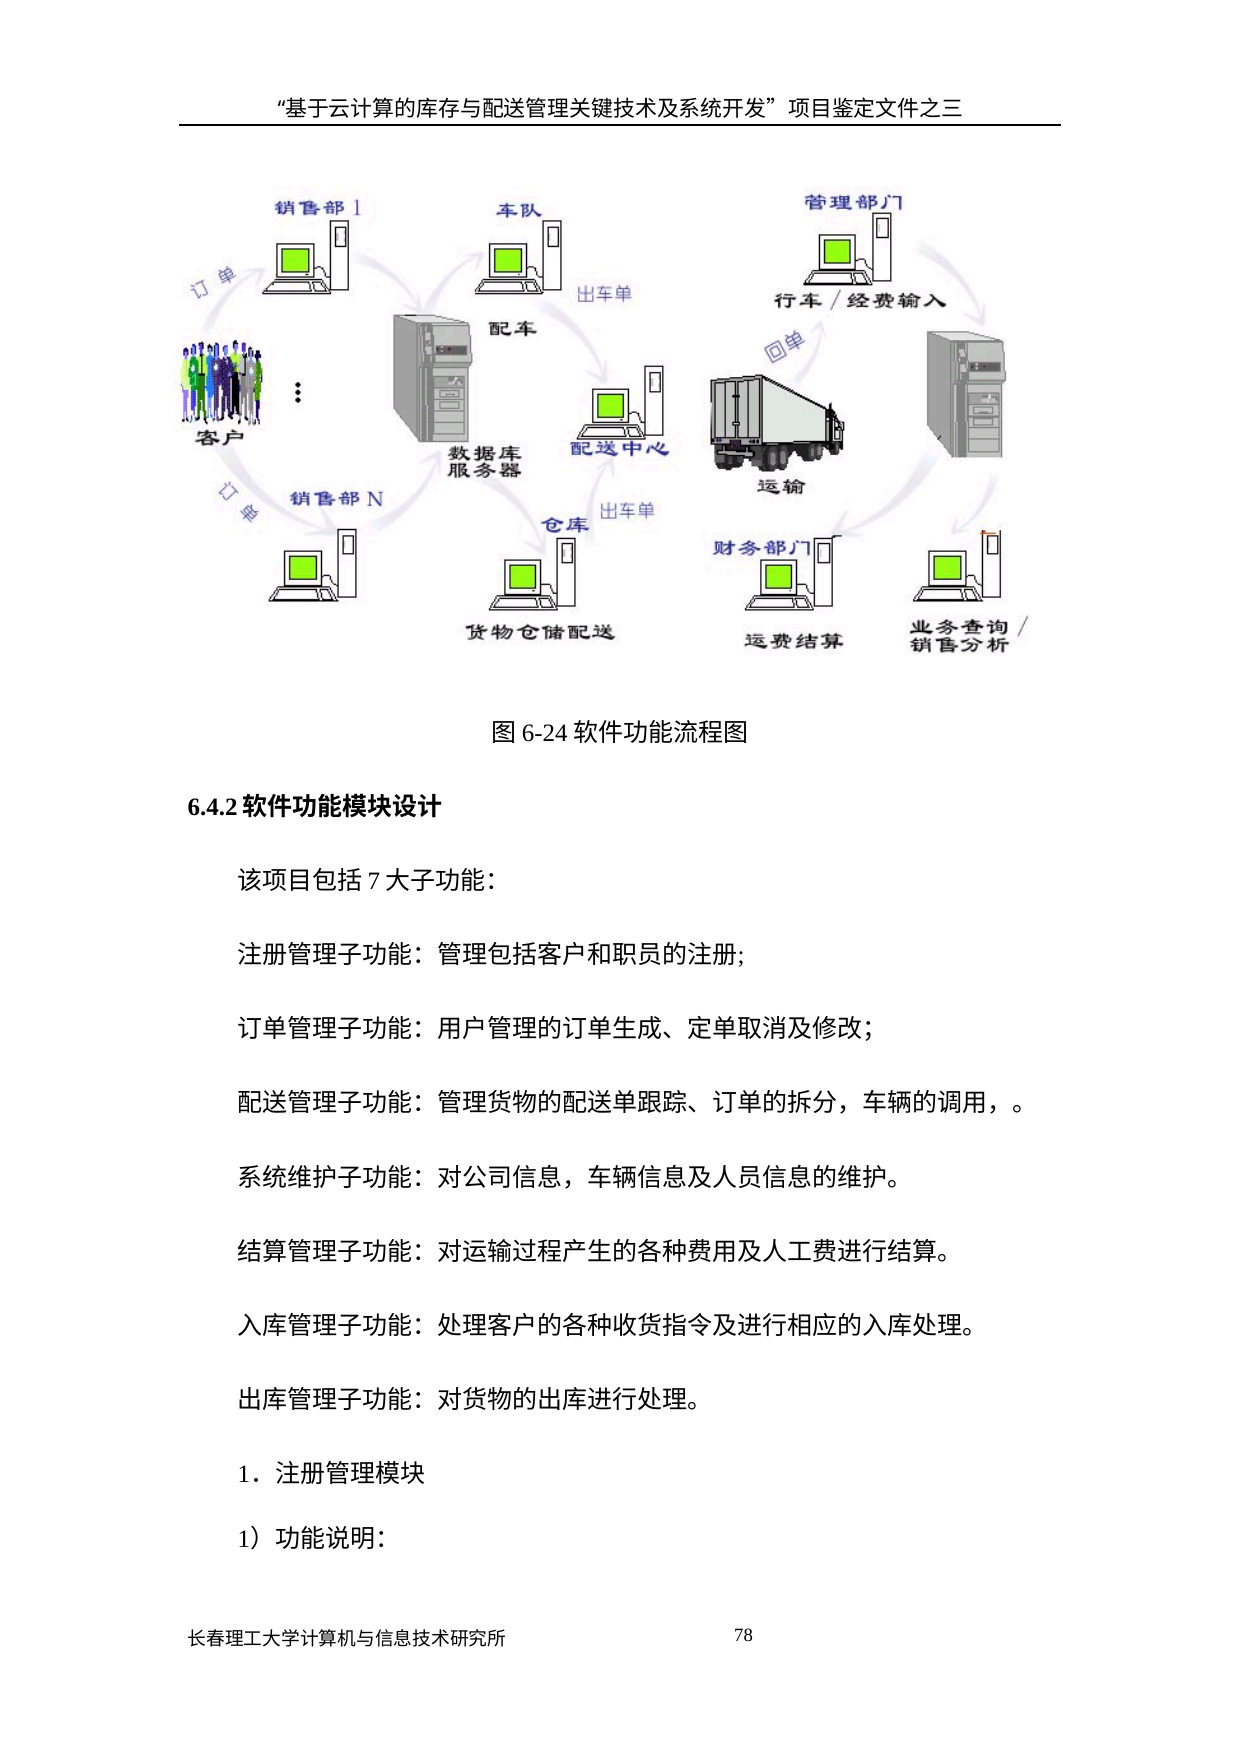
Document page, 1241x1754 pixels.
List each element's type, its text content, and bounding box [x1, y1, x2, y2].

text 1）功能说明： [187, 1504, 1053, 1569]
text 出库管理子功能：对货物的出库进行处理。 [187, 1365, 1053, 1430]
text 结算管理子功能：对运输过程产生的各种费用及人工费进行结算。 [187, 1217, 1053, 1282]
text 1．注册管理模块 [187, 1439, 1053, 1504]
text 注册管理子功能：管理包括客户和职员的注册; [187, 920, 1053, 985]
picture [172, 186, 1038, 668]
text 该项目包括7大子功能： [187, 846, 1053, 911]
text 入库管理子功能：处理客户的各种收货指令及进行相应的入库处理。 [187, 1291, 1053, 1356]
text 系统维护子功能：对公司信息，车辆信息及人员信息的维护。 [187, 1143, 1053, 1208]
text 配送管理子功能：管理货物的配送单跟踪、订单的拆分，车辆的调用，。 [187, 1068, 1053, 1133]
text 订单管理子功能：用户管理的订单生成、定单取消及修改； [187, 994, 1053, 1059]
subtitle 6.4.2软件功能模块设计 [187, 772, 1053, 837]
